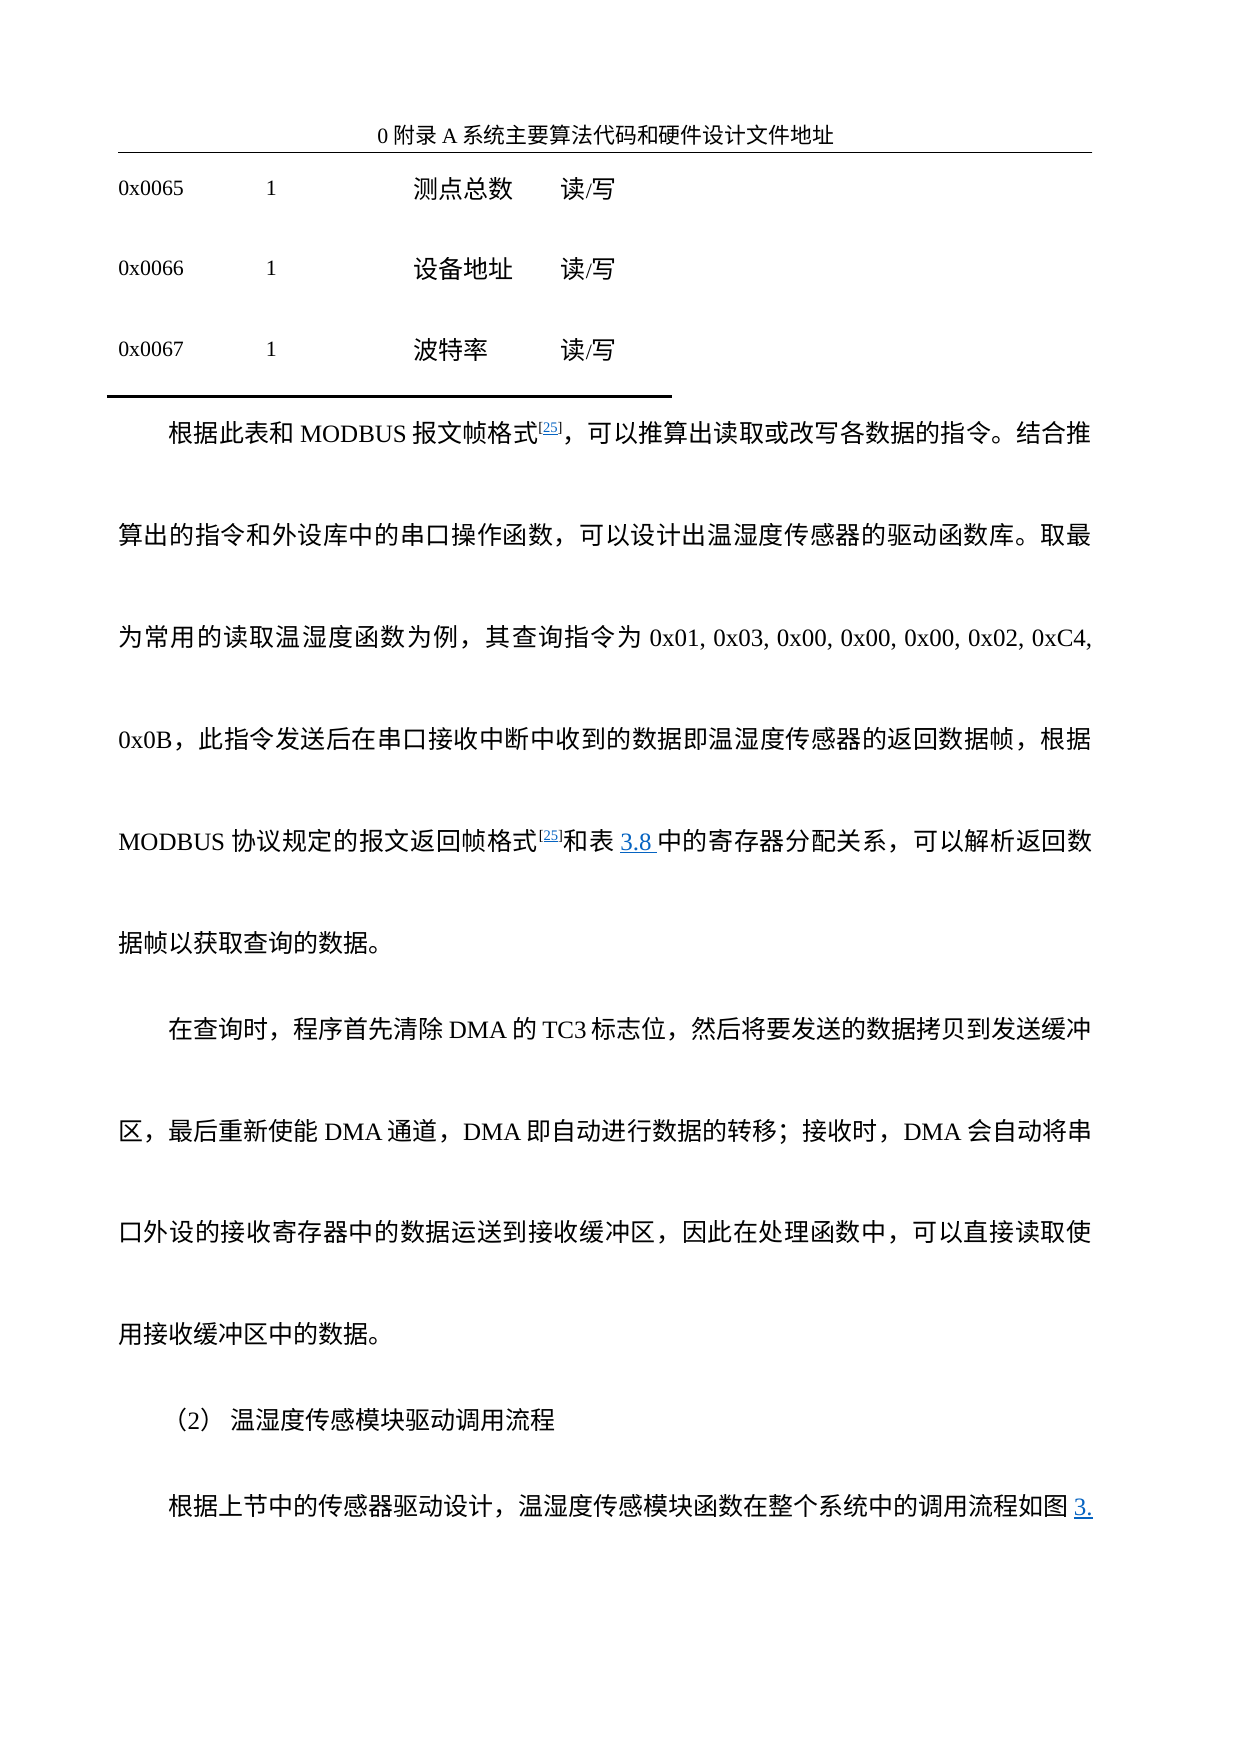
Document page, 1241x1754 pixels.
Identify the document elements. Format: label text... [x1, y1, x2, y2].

table_cell 0x0067 [107, 314, 254, 395]
text 在查询时，程序首先清除DMA的TC3标志位，然后将要发送的数据拷贝到发送缓冲区，最后重新使能DMA通道，DMA即自动进行数据的转移；接收时，DMA会自动将串口外设的接收寄存器中的数据运送到接收缓冲区，因此在处理函数中，可以直接读取使用接收缓冲区中的数据。 [118, 993, 1092, 1367]
table_cell 1 [254, 314, 402, 395]
table_cell 读/写 [549, 314, 672, 395]
table_cell 测点总数 [402, 154, 549, 234]
table_cell 设备地址 [402, 234, 549, 314]
text 根据此表和MODBUS报文帧格式[25]，可以推算出读取或改写各数据的指令。结合推算出的指令和外设库中的串口操作函数，可以设计出温湿度传感器的驱动函数库。取最为常用的读取温湿度函数为例，其查询指令为0x01, 0x03, 0x00, 0x00, 0x00, 0x02, 0xC4, 0x0B，此指令发送后在串口接收中断中收到的数据即温湿度传感器的返回数据帧，根据MODBUS协议规定的报文返回帧格式[25]和表 3.8中的寄存器分配关系，可以解析返回数据帧以获取查询的数据。 [118, 398, 1092, 975]
text 根据上节中的传感器驱动设计，温湿度传感模块函数在整个系统中的调用流程如图 3.21所示。 [118, 1471, 1092, 1539]
table_cell 1 [254, 154, 402, 234]
table_cell 读/写 [549, 154, 672, 234]
table_cell 1 [254, 234, 402, 314]
table_cell 波特率 [402, 314, 549, 395]
subtitle 温湿度传感模块驱动调用流程 [118, 1385, 1092, 1453]
table_cell 读/写 [549, 234, 672, 314]
table_cell 0x0066 [107, 234, 254, 314]
table_cell 0x0065 [107, 154, 254, 234]
